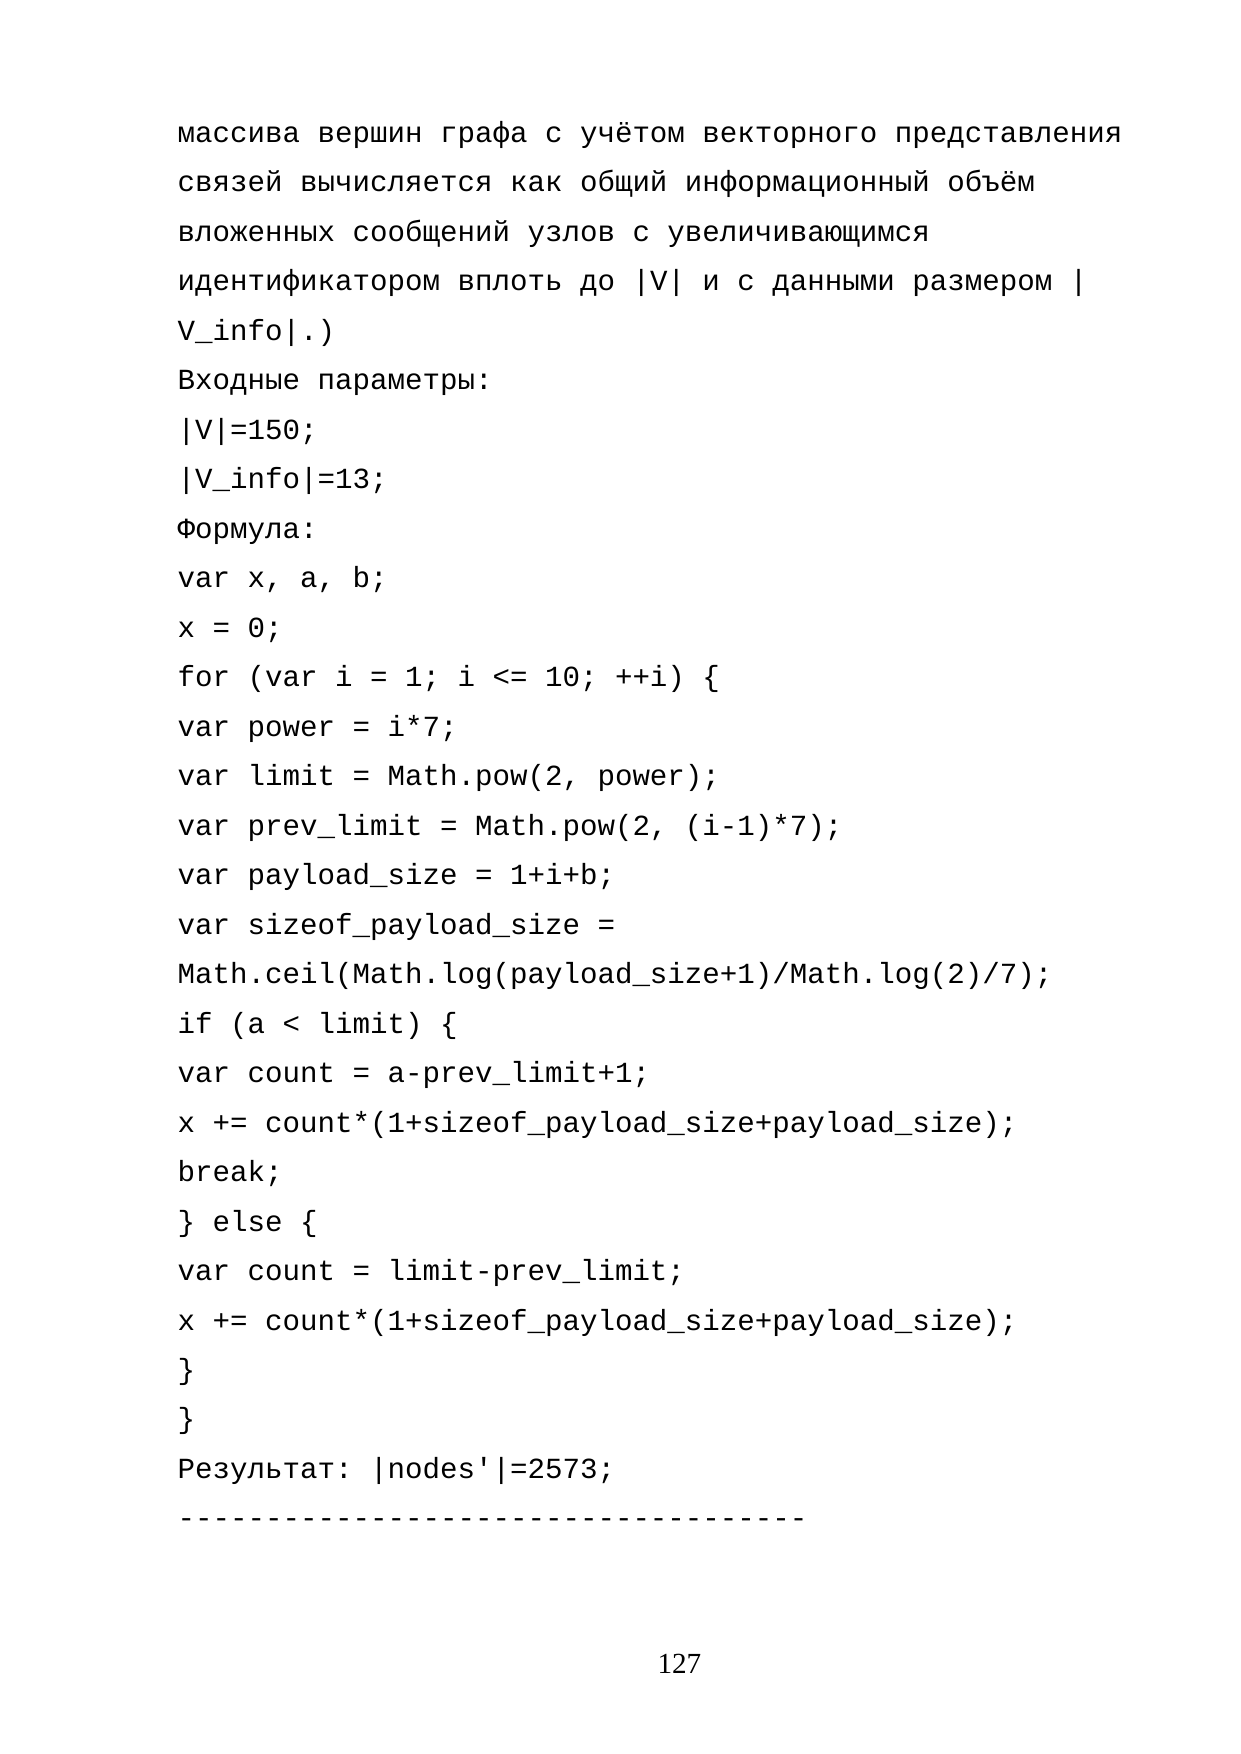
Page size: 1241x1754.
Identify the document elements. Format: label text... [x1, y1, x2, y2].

text var count = limit-prev_limit; [177, 1256, 1181, 1289]
text if (a < limit) { [177, 1009, 1181, 1042]
text var payload_size = 1+i+b; [177, 860, 1181, 893]
text break; [177, 1157, 1181, 1190]
text Формула: [177, 514, 1181, 547]
text for (var i = 1; i <= 10; ++i) { [177, 662, 1181, 695]
text |V_info|=13; [177, 464, 1181, 497]
text var power = i*7; [177, 712, 1181, 745]
text ------------------------------------ [177, 1503, 1181, 1537]
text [177, 118, 1181, 349]
text } [177, 1355, 1181, 1388]
text x = 0; [177, 613, 1181, 646]
text x += count*(1+sizeof_payload_size+payload_size); [177, 1306, 1181, 1339]
text Входные параметры: [177, 366, 1181, 398]
text var count = a-prev_limit+1; [177, 1058, 1181, 1091]
text } else { [177, 1207, 1181, 1240]
text var sizeof_payload_size = Math.ceil(Math.log(payload_size+1)/Math.log(2)/7); [177, 910, 1181, 992]
text } [177, 1404, 1181, 1438]
text |V|=150; [177, 415, 1181, 448]
text var limit = Math.pow(2, power); [177, 761, 1181, 794]
text Результат: |nodes'|=2573; [177, 1454, 1181, 1487]
text var prev_limit = Math.pow(2, (i-1)*7); [177, 811, 1181, 844]
text var x, a, b; [177, 563, 1181, 596]
text x += count*(1+sizeof_payload_size+payload_size); [177, 1108, 1181, 1141]
